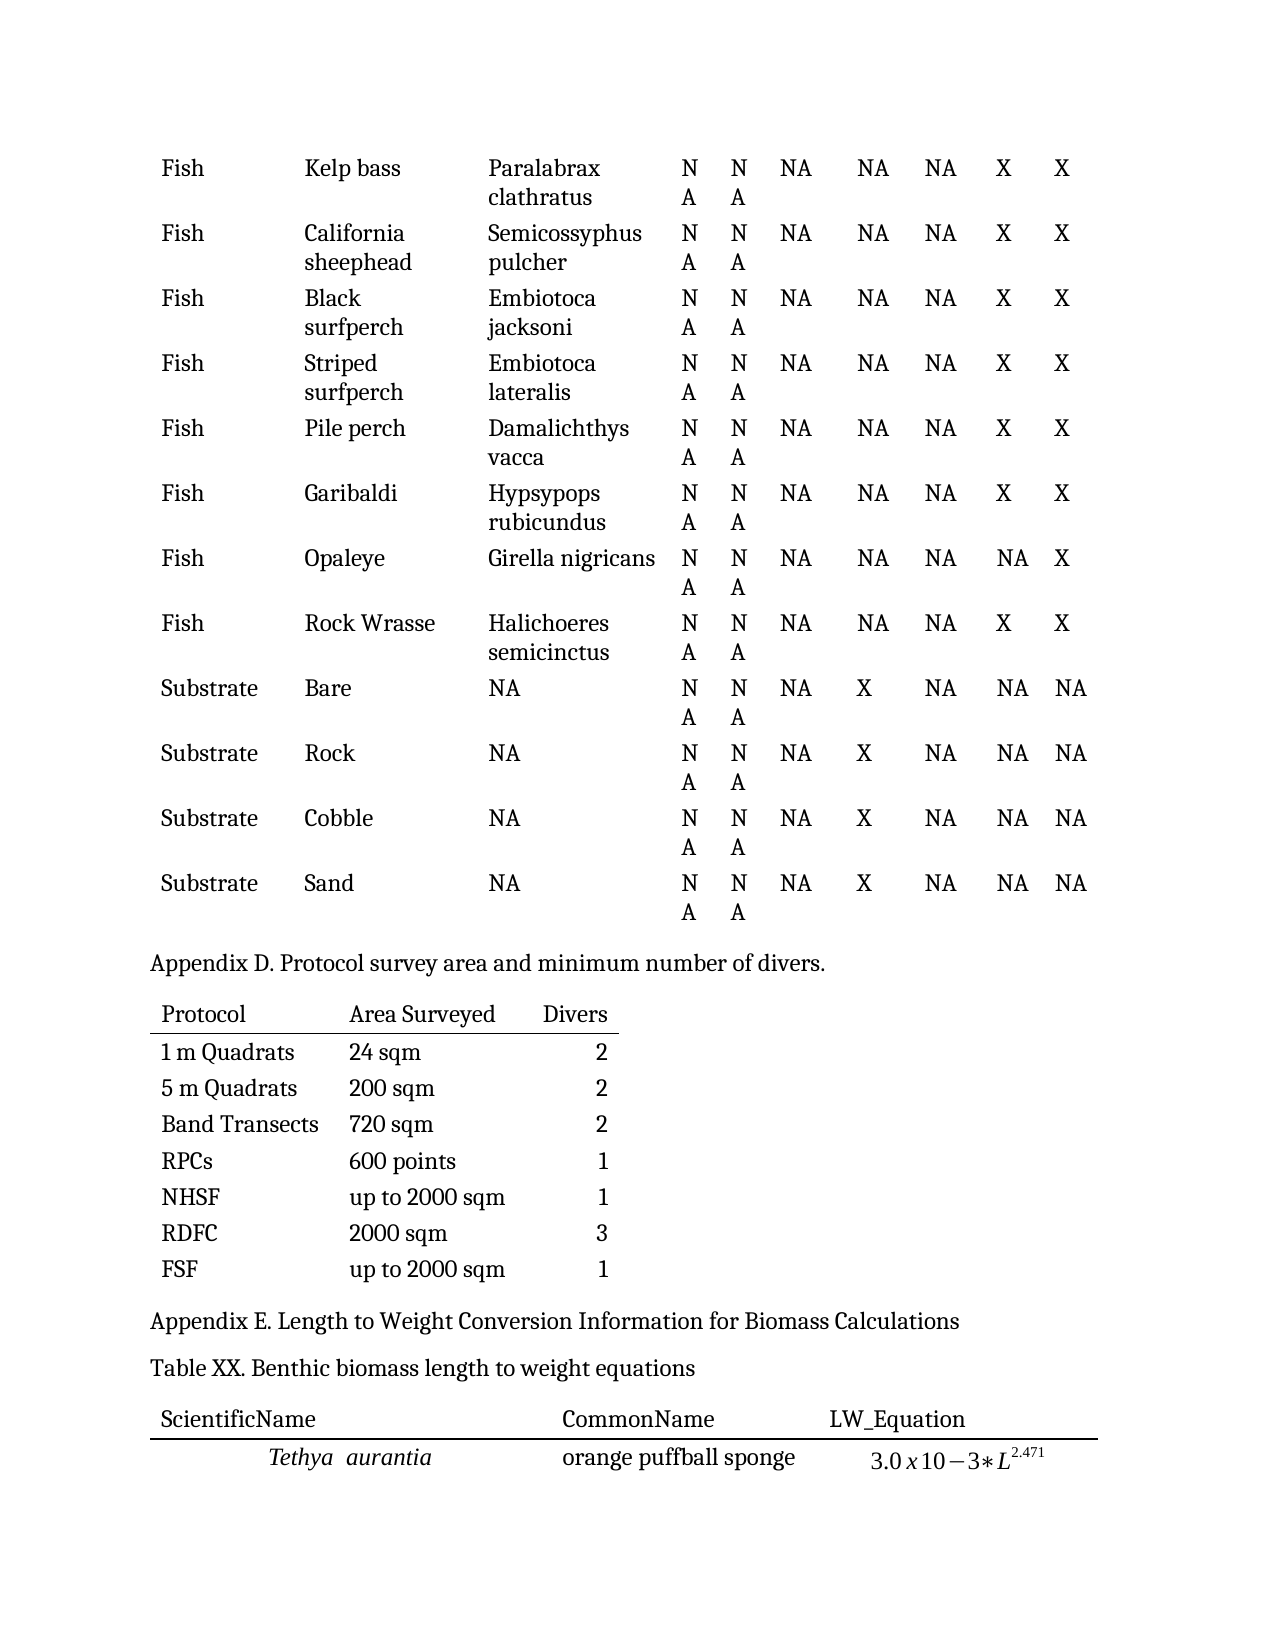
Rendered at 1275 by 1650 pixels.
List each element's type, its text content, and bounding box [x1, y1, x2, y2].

table_cell NA [719, 670, 768, 735]
table_cell NA [719, 475, 768, 540]
table_cell NA [768, 865, 846, 930]
table_cell NA [670, 800, 719, 865]
table_cell NA [913, 865, 985, 930]
table_cell Substrate [150, 670, 293, 735]
table_cell California sheephead [293, 215, 477, 280]
table_cell NA [913, 605, 985, 670]
table_cell NA [846, 475, 913, 540]
table_cell Striped surfperch [293, 345, 477, 410]
table_cell Fish [150, 605, 293, 670]
table_cell X [1043, 475, 1115, 540]
table_cell X [846, 865, 913, 930]
table_cell 3 [527, 1215, 619, 1252]
table_cell NA [768, 150, 846, 215]
table_cell NA [670, 410, 719, 475]
table_cell NA [719, 605, 768, 670]
table_cell NA [913, 735, 985, 800]
table_cell NA [670, 540, 719, 605]
table_cell Fish [150, 540, 293, 605]
table_cell NA [846, 215, 913, 280]
table_cell NA [768, 345, 846, 410]
table_cell X [985, 345, 1043, 410]
table_cell NA [768, 280, 846, 345]
table_cell NA [670, 215, 719, 280]
table_cell NA [768, 605, 846, 670]
table_cell NA [985, 865, 1043, 930]
table_cell NA [670, 345, 719, 410]
table_cell RPCs [150, 1143, 338, 1179]
table_cell NA [846, 345, 913, 410]
table_cell NA [913, 345, 985, 410]
table_cell NA [913, 670, 985, 735]
table_cell NA [913, 410, 985, 475]
table_cell Band Transects [150, 1107, 338, 1143]
table_cell NA [719, 150, 768, 215]
table_cell Rock [293, 735, 477, 800]
table_cell 1 [527, 1252, 619, 1288]
table_cell X [1043, 605, 1115, 670]
text Table XX. Benthic biomass length to weight equations [150, 1354, 1125, 1383]
table_cell Fish [150, 215, 293, 280]
table_cell 2 [527, 1070, 619, 1107]
table_cell X [1043, 345, 1115, 410]
table_cell FSF [150, 1252, 338, 1288]
table_cell Garibaldi [293, 475, 477, 540]
table_cell up to 2000 sqm [338, 1252, 527, 1288]
table_cell NA [768, 215, 846, 280]
table_cell NA [670, 475, 719, 540]
table_cell X [846, 735, 913, 800]
table_cell NA [846, 540, 913, 605]
table_cell X [1043, 280, 1115, 345]
table_cell X [985, 150, 1043, 215]
table_header Divers [527, 996, 619, 1032]
table_cell NA [719, 735, 768, 800]
table_cell NA [1043, 865, 1115, 930]
table_header ScientificName [150, 1402, 551, 1438]
table_cell NA [670, 150, 719, 215]
table_cell 2 [527, 1107, 619, 1143]
table_cell X [985, 410, 1043, 475]
table_cell NA [985, 540, 1043, 605]
table_cell Pile perch [293, 410, 477, 475]
table_cell X [985, 280, 1043, 345]
table_cell Fish [150, 475, 293, 540]
table_cell Fish [150, 280, 293, 345]
table_cell NA [985, 735, 1043, 800]
table_cell NA [913, 215, 985, 280]
table_cell NA [846, 280, 913, 345]
table_cell NA [768, 410, 846, 475]
table_cell NA [477, 865, 670, 930]
table_cell Substrate [150, 735, 293, 800]
table_cell Fish [150, 150, 293, 215]
table_cell NA [768, 735, 846, 800]
table_cell NA [670, 865, 719, 930]
table_cell NA [768, 670, 846, 735]
table_cell X [985, 605, 1043, 670]
table_cell [150, 1440, 551, 1478]
table_header Protocol [150, 996, 338, 1032]
table_cell NA [719, 215, 768, 280]
table_cell Opaleye [293, 540, 477, 605]
table_cell Kelp bass [293, 150, 477, 215]
table_cell NA [1043, 670, 1115, 735]
table_cell X [985, 475, 1043, 540]
table_header Area Surveyed [338, 996, 527, 1032]
table_cell NA [846, 150, 913, 215]
table_cell NA [670, 670, 719, 735]
table_header LW_Equation [818, 1402, 1098, 1438]
table_header CommonName [551, 1402, 818, 1438]
table_cell Substrate [150, 865, 293, 930]
table_cell Halichoeres semicinctus [477, 605, 670, 670]
table_cell Girella nigricans [477, 540, 670, 605]
table_cell Embiotoca lateralis [477, 345, 670, 410]
table_cell NA [670, 280, 719, 345]
table_cell Hypsypops rubicundus [477, 475, 670, 540]
table_cell 600 points [338, 1143, 527, 1179]
table_cell NA [768, 540, 846, 605]
text Appendix E. Length to Weight Conversion Information for Biomass Calculations [150, 1307, 1125, 1335]
table_cell NA [846, 605, 913, 670]
table_cell NA [719, 800, 768, 865]
table_cell Rock Wrasse [293, 605, 477, 670]
table_cell 5 m Quadrats [150, 1070, 338, 1107]
table_cell 1 [527, 1179, 619, 1215]
table_cell [818, 1440, 1098, 1478]
table_cell 720 sqm [338, 1107, 527, 1143]
table_cell orange puffball sponge [551, 1440, 818, 1478]
table_cell 2000 sqm [338, 1215, 527, 1252]
table_cell X [846, 670, 913, 735]
table_cell NA [719, 865, 768, 930]
table_cell NA [768, 475, 846, 540]
table_cell 1 m Quadrats [150, 1034, 338, 1070]
table_cell NA [913, 800, 985, 865]
table_cell Cobble [293, 800, 477, 865]
table_cell Damalichthys vacca [477, 410, 670, 475]
table_cell 1 [527, 1143, 619, 1179]
table_cell Substrate [150, 800, 293, 865]
table_cell 24 sqm [338, 1034, 527, 1070]
table_cell NA [719, 410, 768, 475]
table_cell X [1043, 540, 1115, 605]
table_cell NA [477, 735, 670, 800]
table_cell Paralabrax clathratus [477, 150, 670, 215]
table_cell X [1043, 215, 1115, 280]
table_cell NA [913, 280, 985, 345]
table_cell Fish [150, 345, 293, 410]
text Appendix D. Protocol survey area and minimum number of divers. [150, 949, 1125, 977]
table_cell NA [913, 475, 985, 540]
table_cell NA [719, 280, 768, 345]
table_cell NA [846, 410, 913, 475]
table_cell X [1043, 410, 1115, 475]
table_cell 200 sqm [338, 1070, 527, 1107]
table_cell NA [1043, 800, 1115, 865]
table_cell NA [670, 735, 719, 800]
table_cell NA [913, 150, 985, 215]
table_cell NA [985, 670, 1043, 735]
table_cell Fish [150, 410, 293, 475]
table_cell NA [1043, 735, 1115, 800]
table_cell Embiotoca jacksoni [477, 280, 670, 345]
table_cell NA [719, 345, 768, 410]
table_cell Sand [293, 865, 477, 930]
table_cell 2 [527, 1034, 619, 1070]
table_cell NA [477, 800, 670, 865]
table_cell Bare [293, 670, 477, 735]
table_cell NHSF [150, 1179, 338, 1215]
table_cell NA [913, 540, 985, 605]
table_cell X [846, 800, 913, 865]
table_cell NA [985, 800, 1043, 865]
table_cell NA [768, 800, 846, 865]
table_cell NA [719, 540, 768, 605]
table_cell Black surfperch [293, 280, 477, 345]
table_cell up to 2000 sqm [338, 1179, 527, 1215]
table_cell Semicossyphus pulcher [477, 215, 670, 280]
table_cell NA [477, 670, 670, 735]
table_cell X [1043, 150, 1115, 215]
table_cell X [985, 215, 1043, 280]
table_cell NA [670, 605, 719, 670]
table_cell RDFC [150, 1215, 338, 1252]
